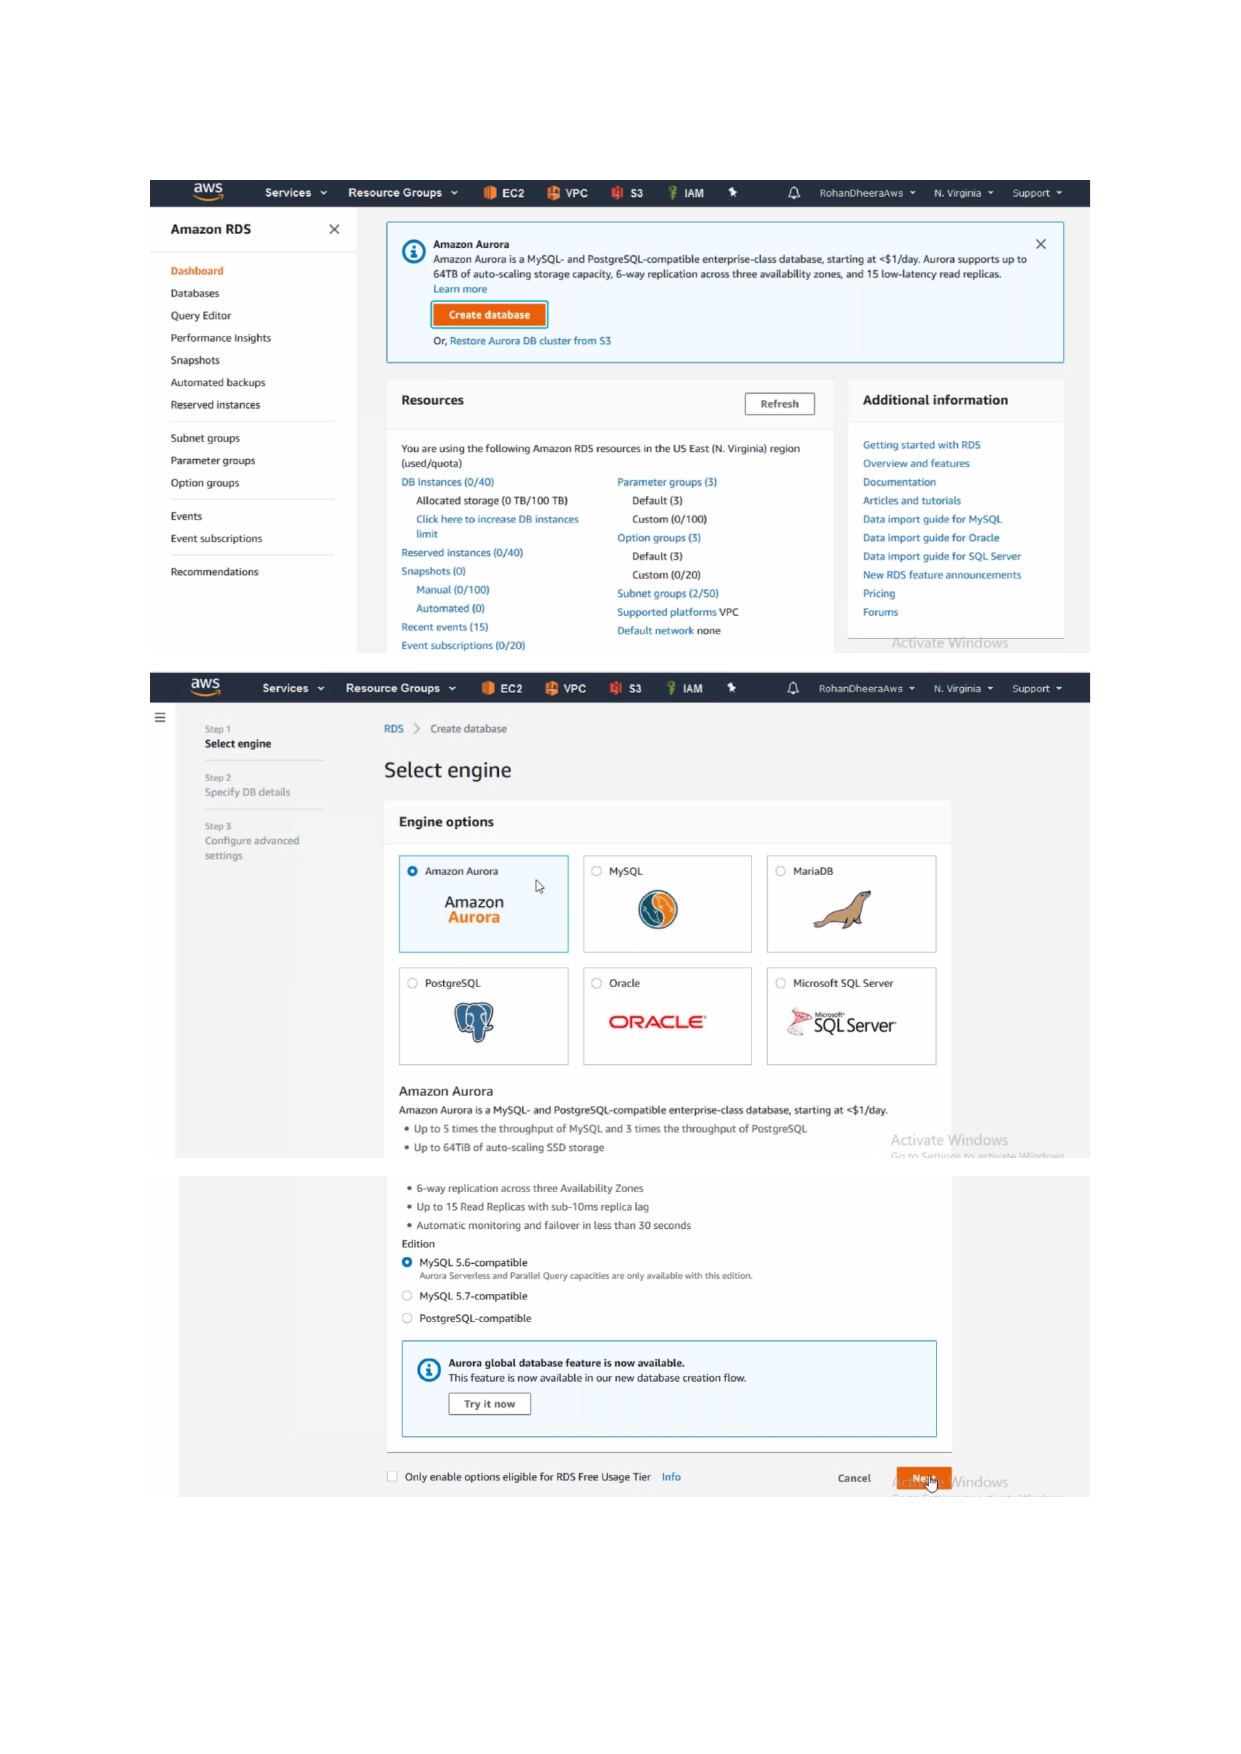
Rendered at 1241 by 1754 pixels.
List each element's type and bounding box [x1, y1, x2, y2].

picture [150, 1176, 1091, 1497]
picture [150, 180, 1091, 653]
picture [150, 671, 1091, 1158]
